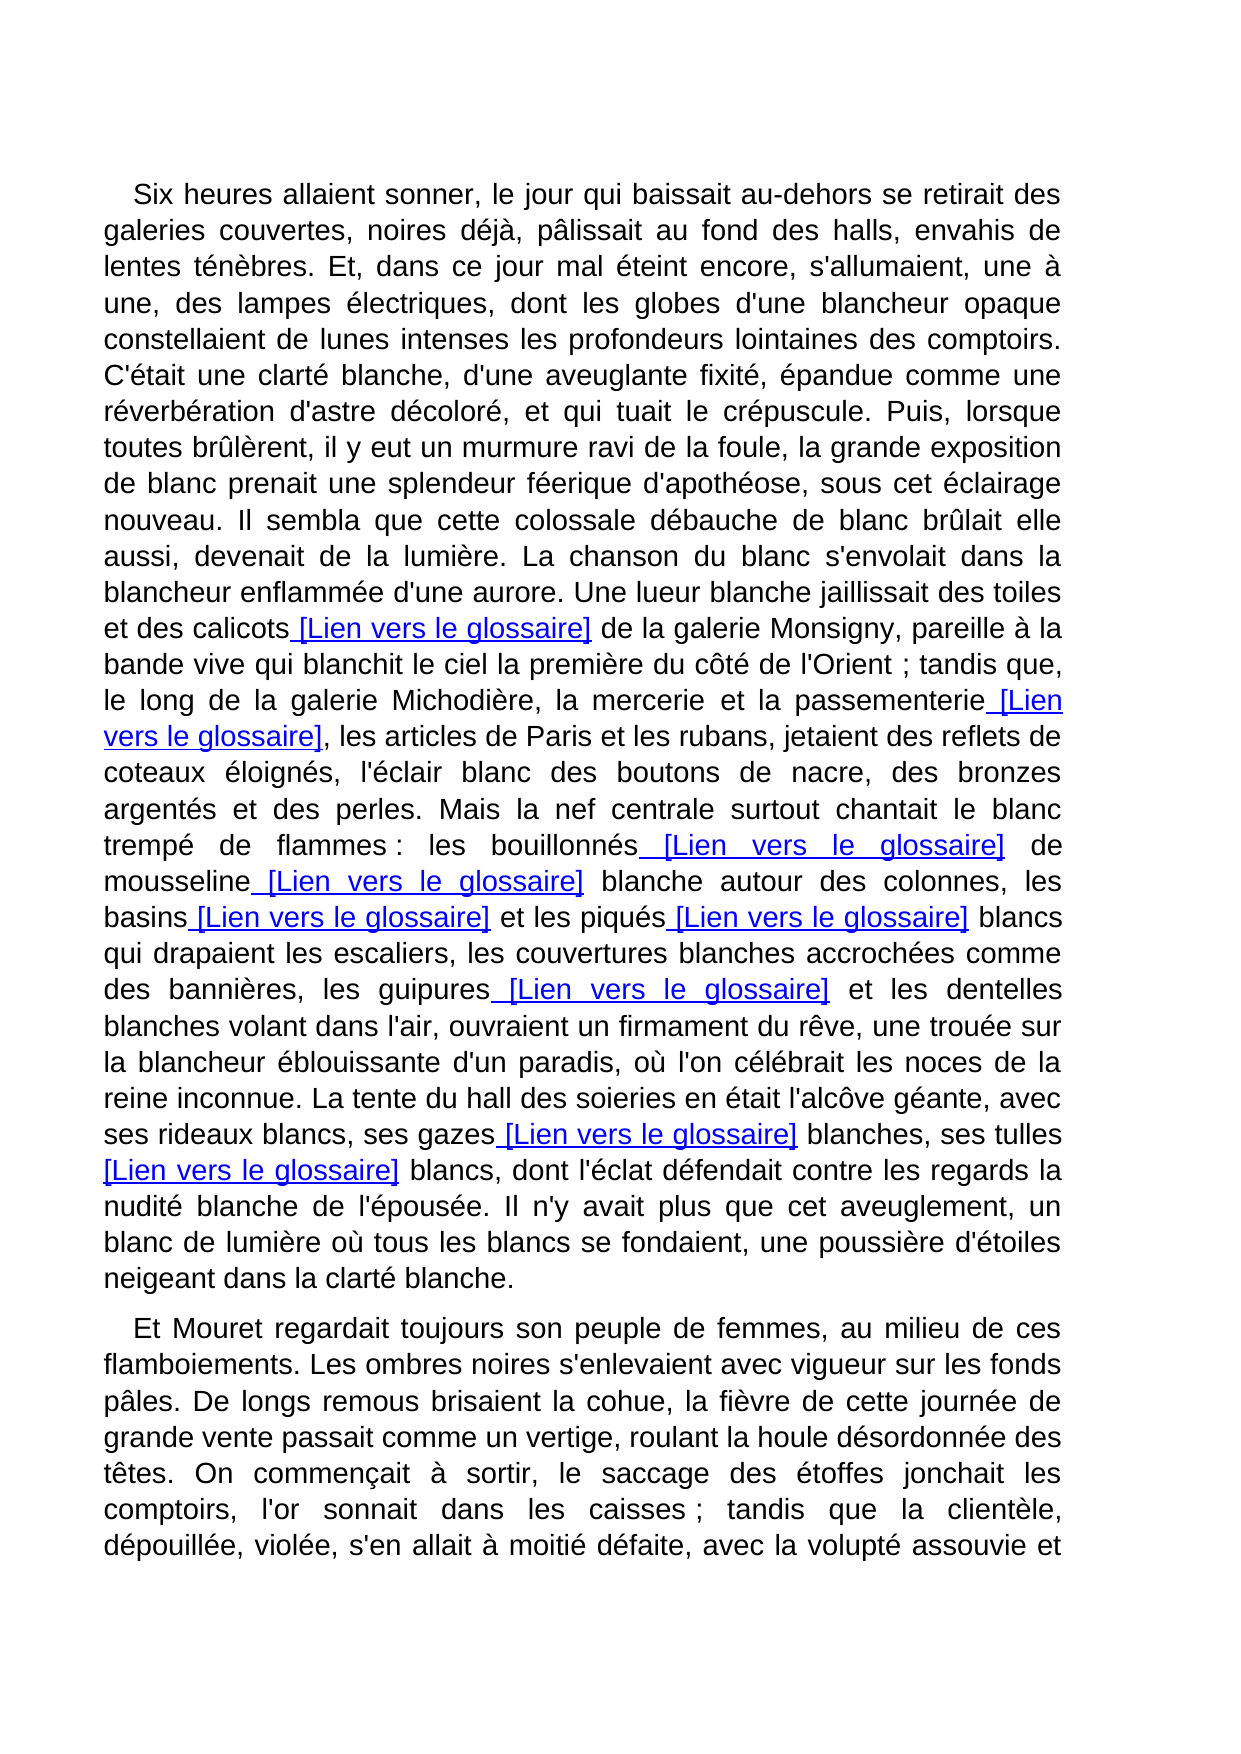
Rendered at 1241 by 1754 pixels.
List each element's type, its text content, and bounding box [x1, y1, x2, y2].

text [103, 1311, 1063, 1562]
text Six heures allaient sonner, le jour qui baissait au-dehors se retirait des galeries couvertes, noires déjà, pâlissait au fond des halls, envahis de lentes ténèbres. Et, dans ce jour mal éteint encore, s'allumaient, une à une, des lampes électriques, dont les globes d'une blancheur opaque constellaient de lunes intenses les profondeurs lointaines des comptoirs. C'était une clarté blanche, d'une aveuglante fixité, épandue comme une réverbération d'astre décoloré, et qui tuait le crépuscule. Puis, lorsque toutes brûlèrent, il y eut un murmure ravi de la foule, la grande exposition de blanc prenait une splendeur féerique d'apothéose, sous cet éclairage nouveau. Il sembla que cette colossale débauche de blanc brûlait elle aussi, devenait de la lumière. La chanson du blanc s'envolait dans la blancheur enflammée d'une aurore. Une lueur blanche jaillissait des toiles et des calicots [Lien vers le glossaire] de la galerie Monsigny, pareille à la bande vive qui blanchit le ciel la première du côté de l'Orient ; tandis que, le long de la galerie Michodière, la mercerie et la passementerie [Lien vers le glossaire], les articles de Paris et les rubans, jetaient des reflets de coteaux éloignés, l'éclair blanc des boutons de nacre, des bronzes argentés et des perles. Mais la nef centrale surtout chantait le blanc trempé de flammes : les bouillonnés [Lien vers le glossaire] de mousseline [Lien vers le glossaire] blanche autour des colonnes, les basins [Lien vers le glossaire] et les piqués [Lien vers le glossaire] blancs qui drapaient les escaliers, les couvertures blanches accrochées comme des bannières, les guipures [Lien vers le glossaire] et les dentelles blanches volant dans l'air, ouvraient un firmament du rêve, une trouée sur la blancheur éblouissante d'un paradis, où l'on célébrait les noces de la reine inconnue. La tente du hall des soieries en était l'alcôve géante, avec ses rideaux blancs, ses gazes [Lien vers le glossaire] blanches, ses tulles [Lien vers le glossaire] blancs, dont l'éclat défendait contre les regards la nudité blanche de l'épousée. Il n'y avait plus que cet aveuglement, un blanc de lumière où tous les blancs se fondaient, une poussière d'étoiles neigeant dans la clarté blanche. [103, 177, 1063, 1295]
